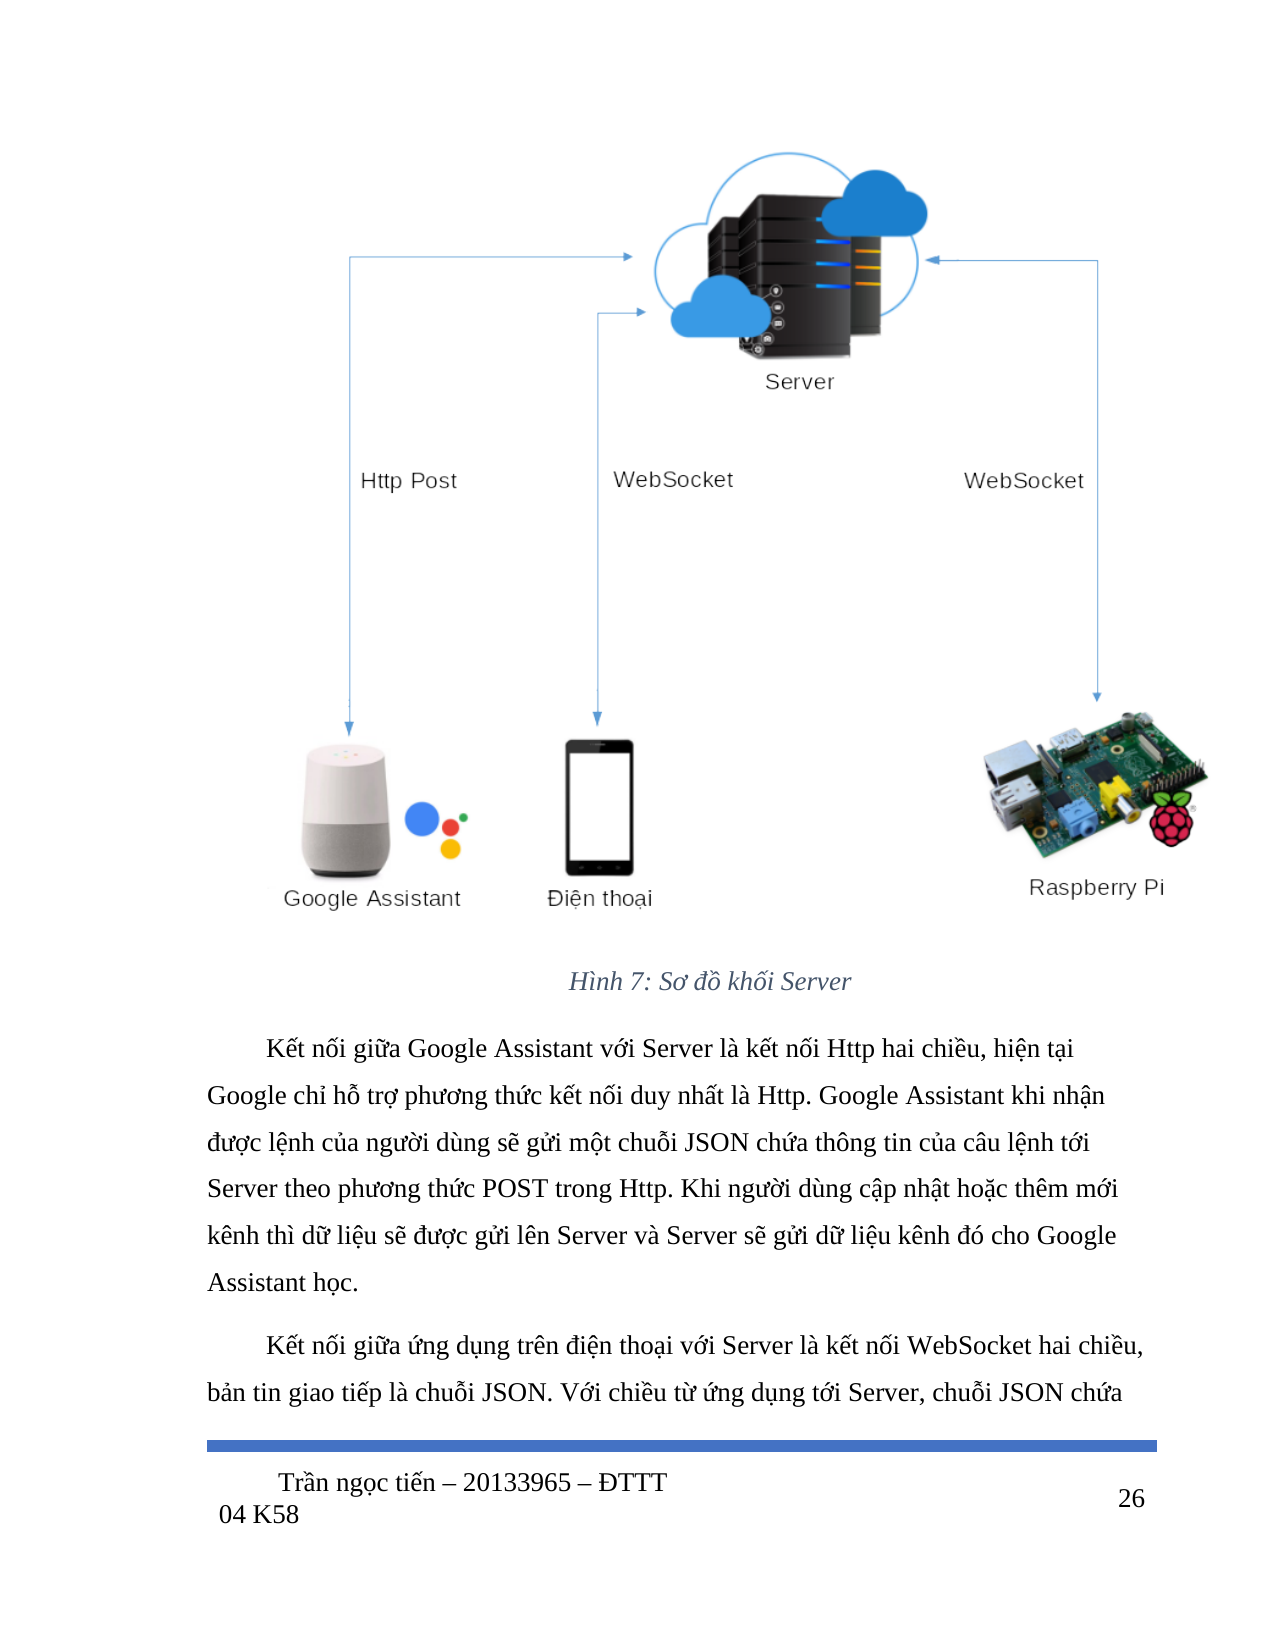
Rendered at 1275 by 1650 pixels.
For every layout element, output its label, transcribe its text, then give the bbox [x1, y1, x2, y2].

text Hình 7: Sơ đồ khối Server [207, 965, 1157, 996]
text Kết nối giữa Google Assistant với Server là kết nối Http hai chiều, hiện tại Google chỉ hỗ trợ phương thức kết nối duy nhất là Http. Google Assistant khi nhận được lệnh của người dùng sẽ gửi một chuỗi JSON chứa thông tin của câu lệnh tới Server theo phương thức POST trong Http. Khi người dùng cập nhật hoặc thêm mới kênh thì dữ liệu sẽ được gửi lên Server và Server sẽ gửi dữ liệu kênh đó cho Google Assistant học. [207, 1032, 1157, 1297]
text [207, 1329, 1157, 1407]
